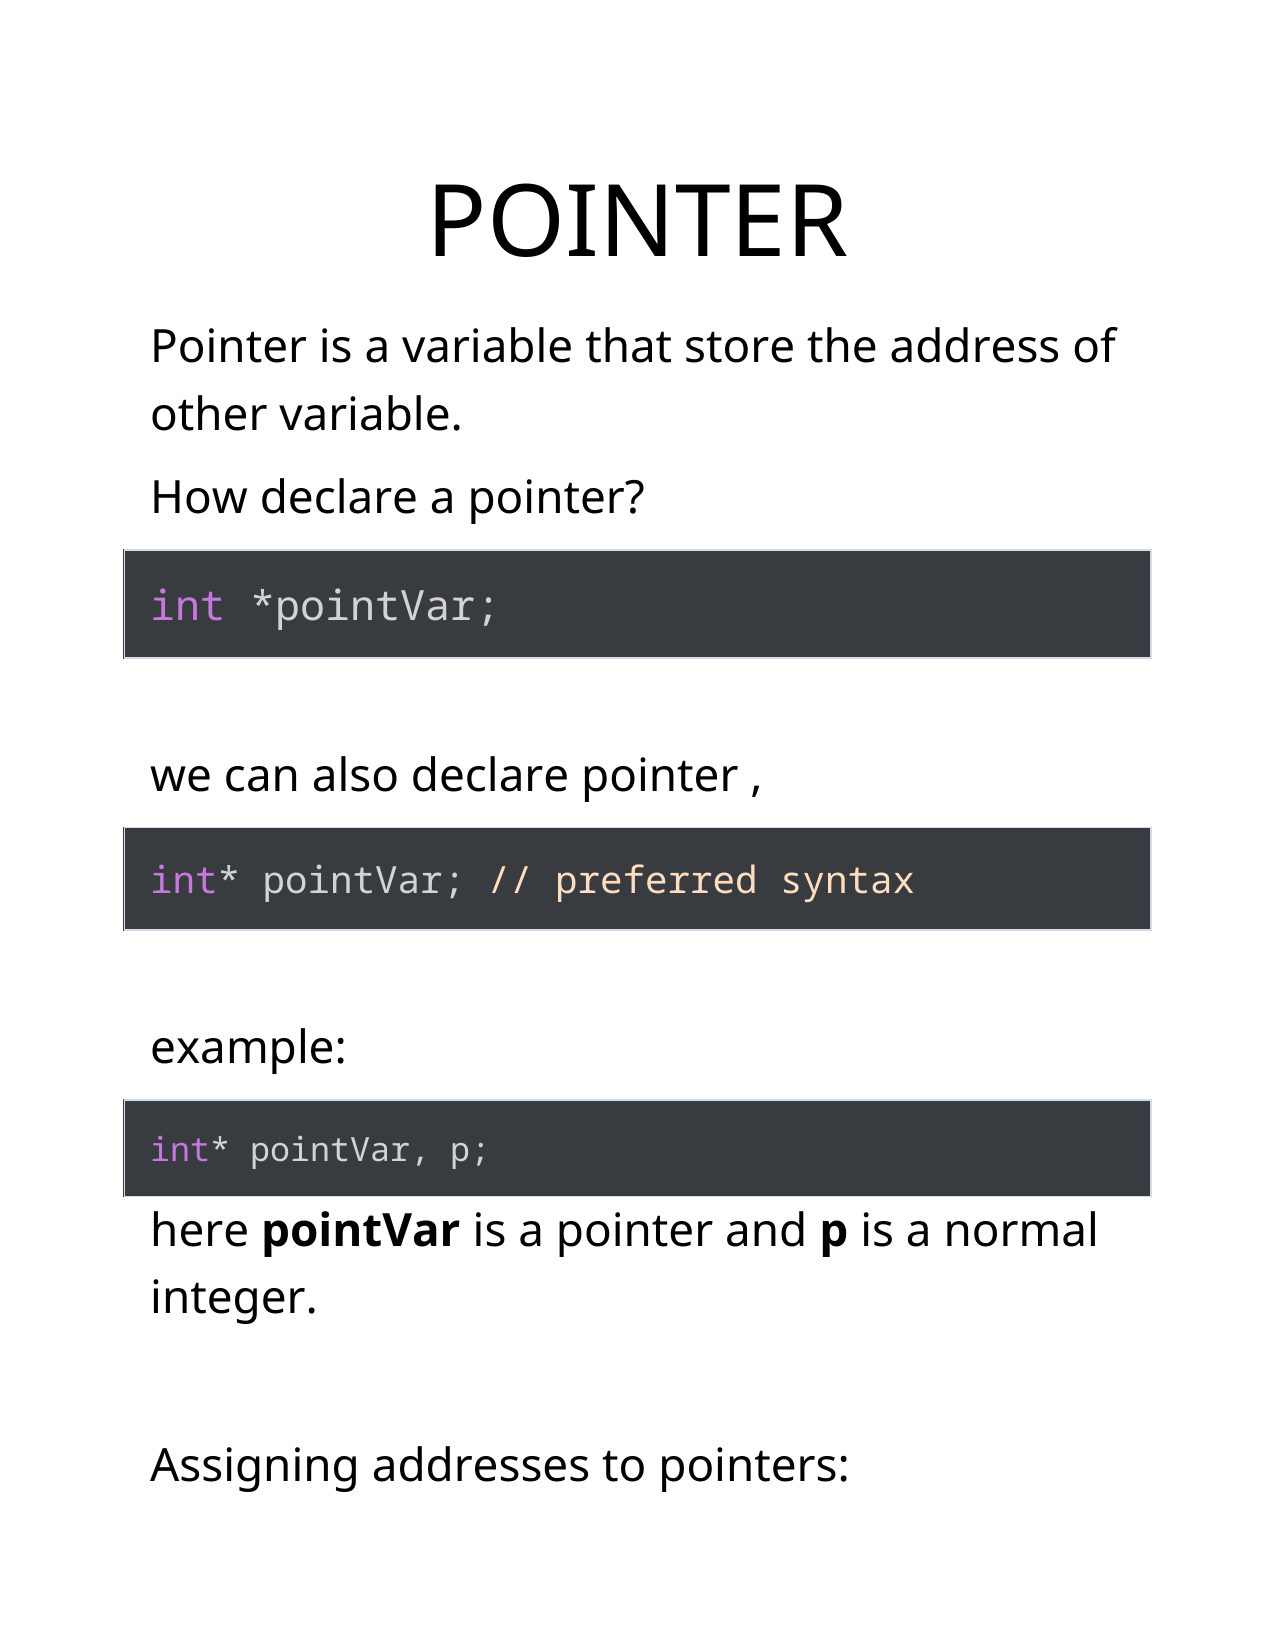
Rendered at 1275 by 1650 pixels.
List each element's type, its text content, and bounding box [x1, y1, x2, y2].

text int* pointVar, p; [125, 1101, 1150, 1196]
text Pointer is a variable that store the address of other variable. [150, 314, 1125, 443]
text we can also declare pointer , [150, 743, 1125, 805]
text example: [150, 1015, 1125, 1077]
text Assigning addresses to pointers: [150, 1433, 1125, 1495]
text How declare a pointer? [150, 465, 1125, 527]
text here pointVar is a pointer and p is a normal integer. [150, 1197, 1125, 1327]
text int* pointVar; // preferred syntax [125, 828, 1150, 929]
text int *pointVar; [125, 551, 1150, 657]
text POINTER [150, 150, 1125, 286]
